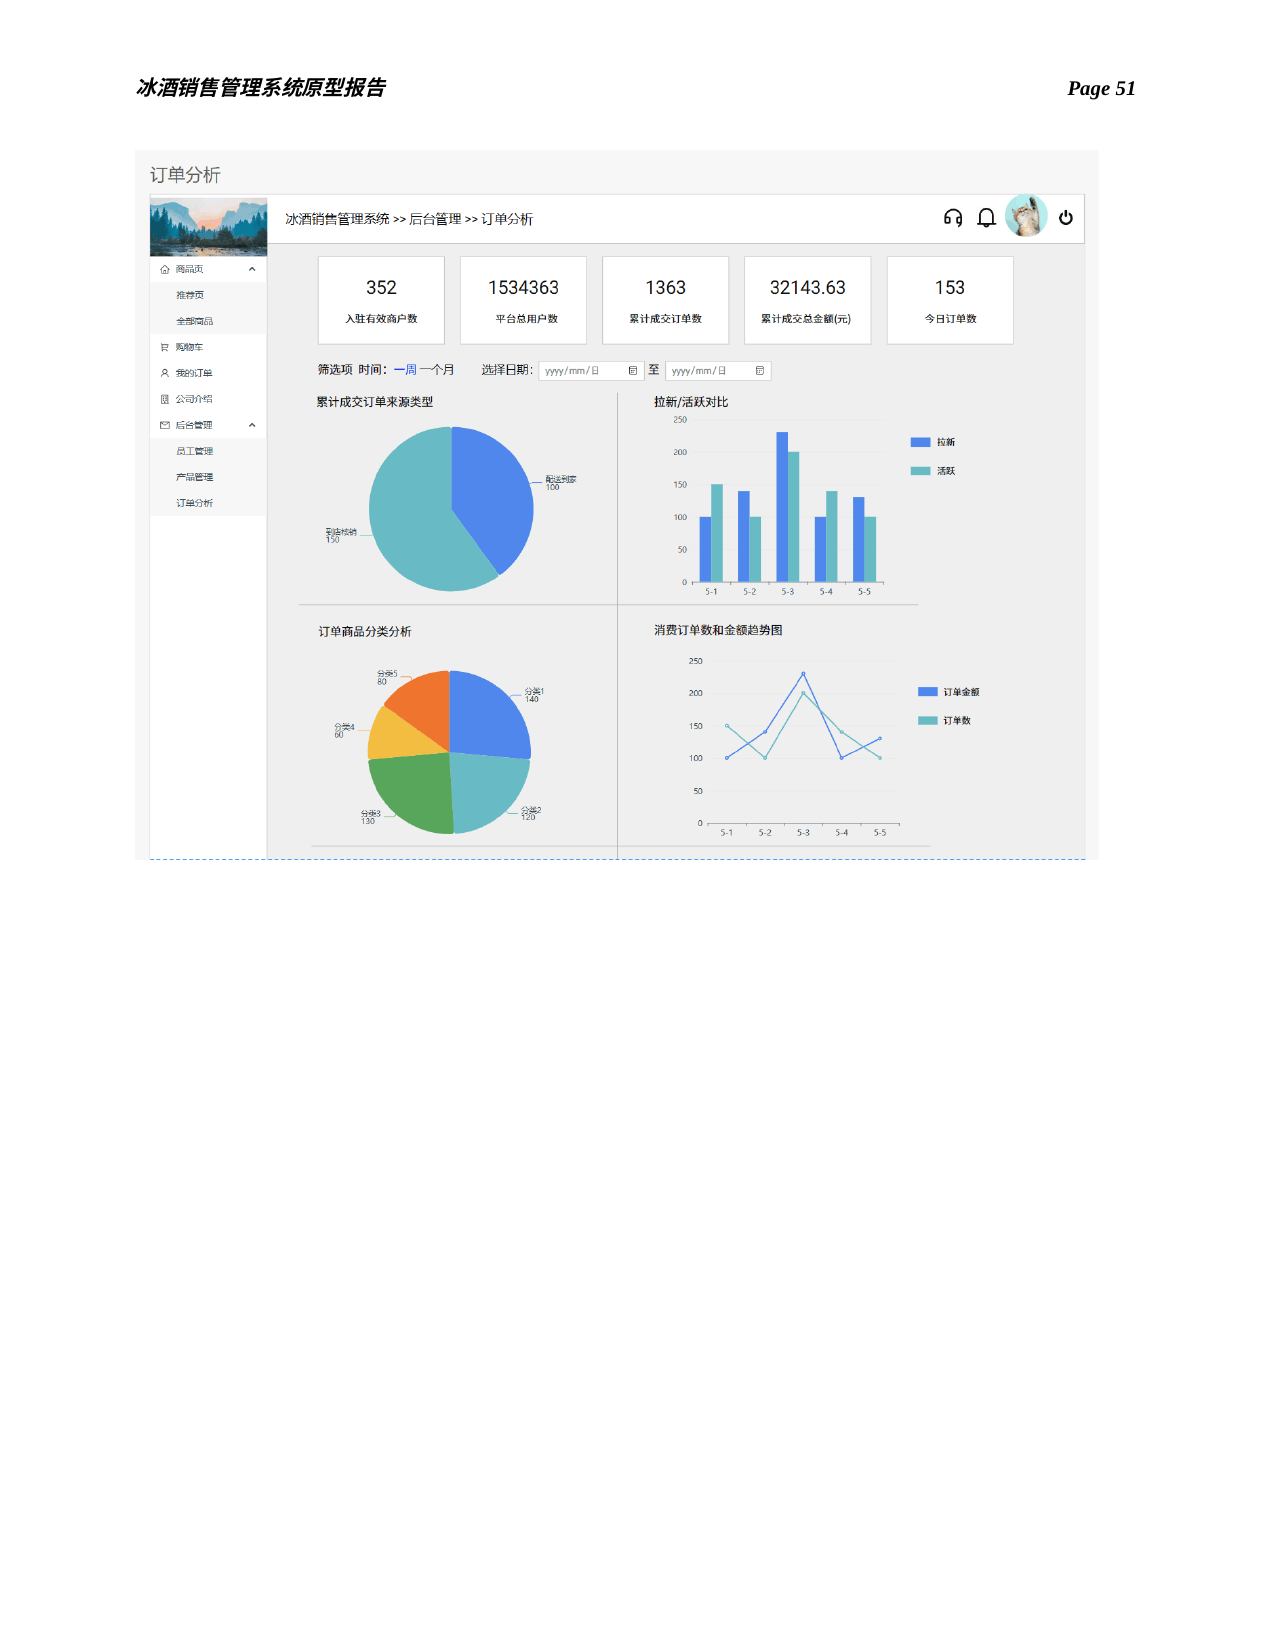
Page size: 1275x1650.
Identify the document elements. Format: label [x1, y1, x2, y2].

picture [135, 150, 1099, 860]
